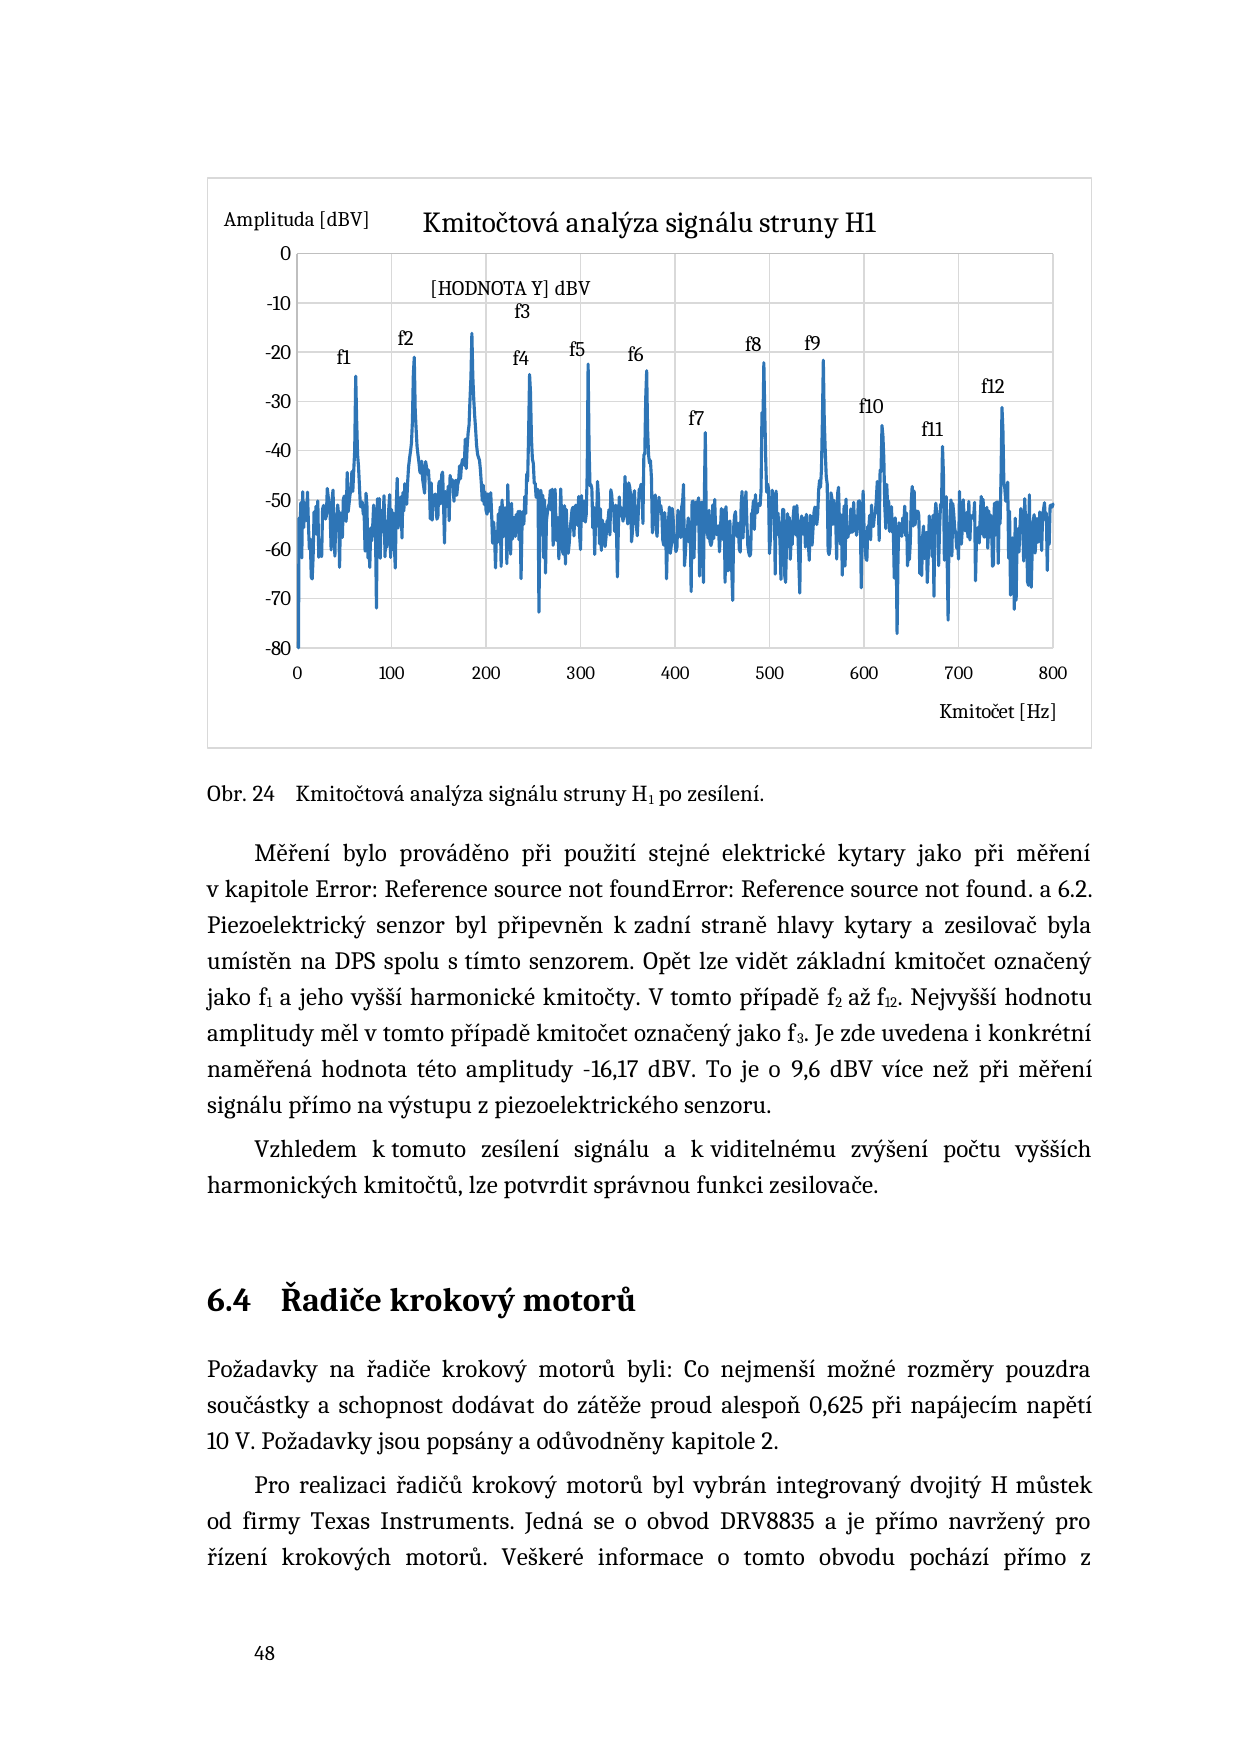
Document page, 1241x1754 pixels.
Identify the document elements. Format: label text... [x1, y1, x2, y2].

text Požadavky na řadiče krokový motorů byli: Co nejmenší možné rozměry pouzdra součástky a schopnost dodávat do zátěže proud alespoň 0,625 při napájecím napětí 10 V. Požadavky jsou popsány a odůvodněny kapitole 2. [207, 1355, 1092, 1455]
text Měření bylo prováděno při použití stejné elektrické kytary jako při měření v kapitole 310. a 6.2. Piezoelektrický senzor byl připevněn k zadní straně hlavy kytary a zesilovač byla umístěn na DPS spolu s tímto senzorem. Opět lze vidět základní kmitočet označený jako f1 a jeho vyšší harmonické kmitočty. V tomto případě f2 až f12. Nejvyšší hodnotu amplitudy měl v tomto případě kmitočet označený jako f3. Je zde uvedena i konkrétní naměřená hodnota této amplitudy -16,17 dBV. To je o 9,6 dBV více než při měření signálu přímo na výstupu z piezoelektrického senzoru. [207, 839, 1092, 1119]
text Vzhledem k tomuto zesílení signálu a k viditelnému zvýšení počtu vyšších harmonických kmitočtů, lze potvrdit správnou funkci zesilovače. [207, 1135, 1092, 1199]
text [207, 1471, 1092, 1571]
subtitle Řadiče krokový motorů [207, 1282, 1092, 1320]
